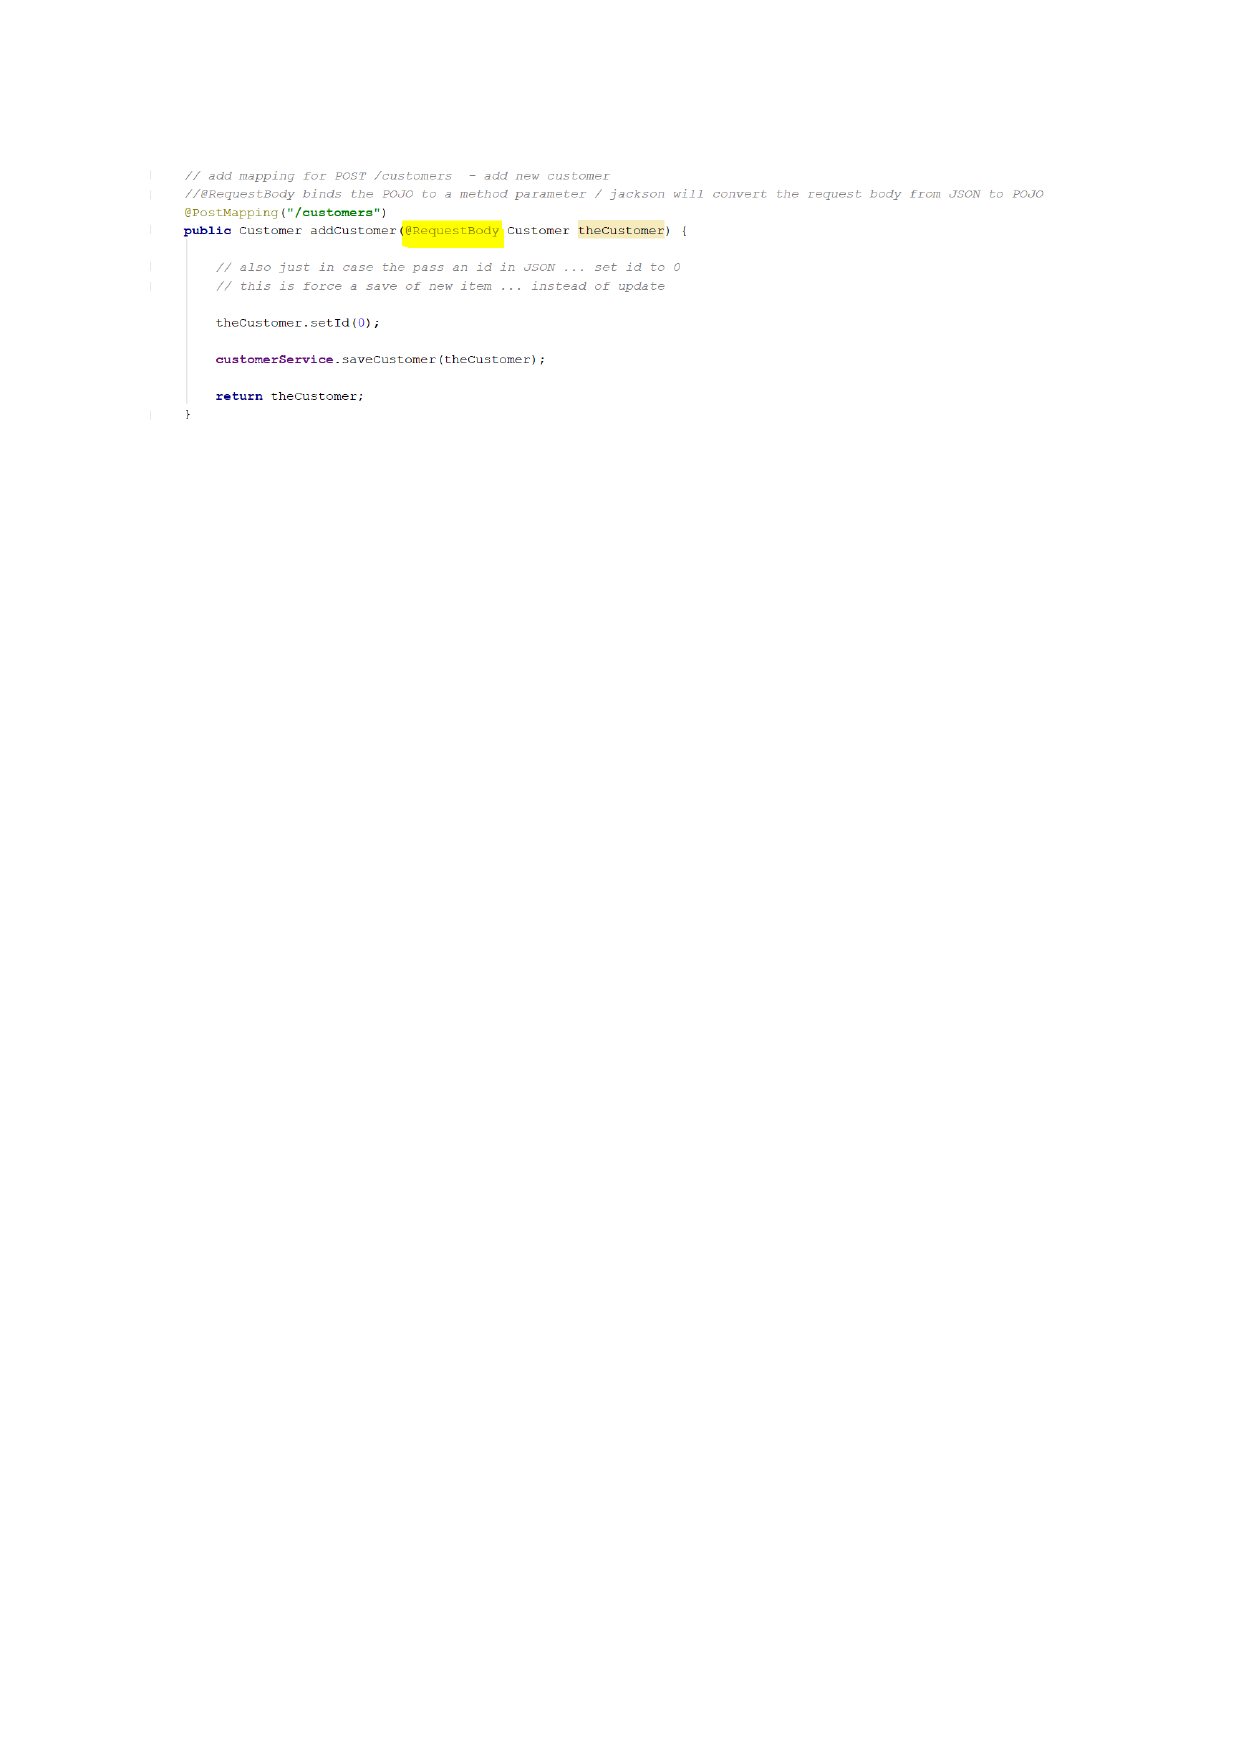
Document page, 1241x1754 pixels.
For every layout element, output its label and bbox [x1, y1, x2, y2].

picture [150, 150, 1091, 424]
